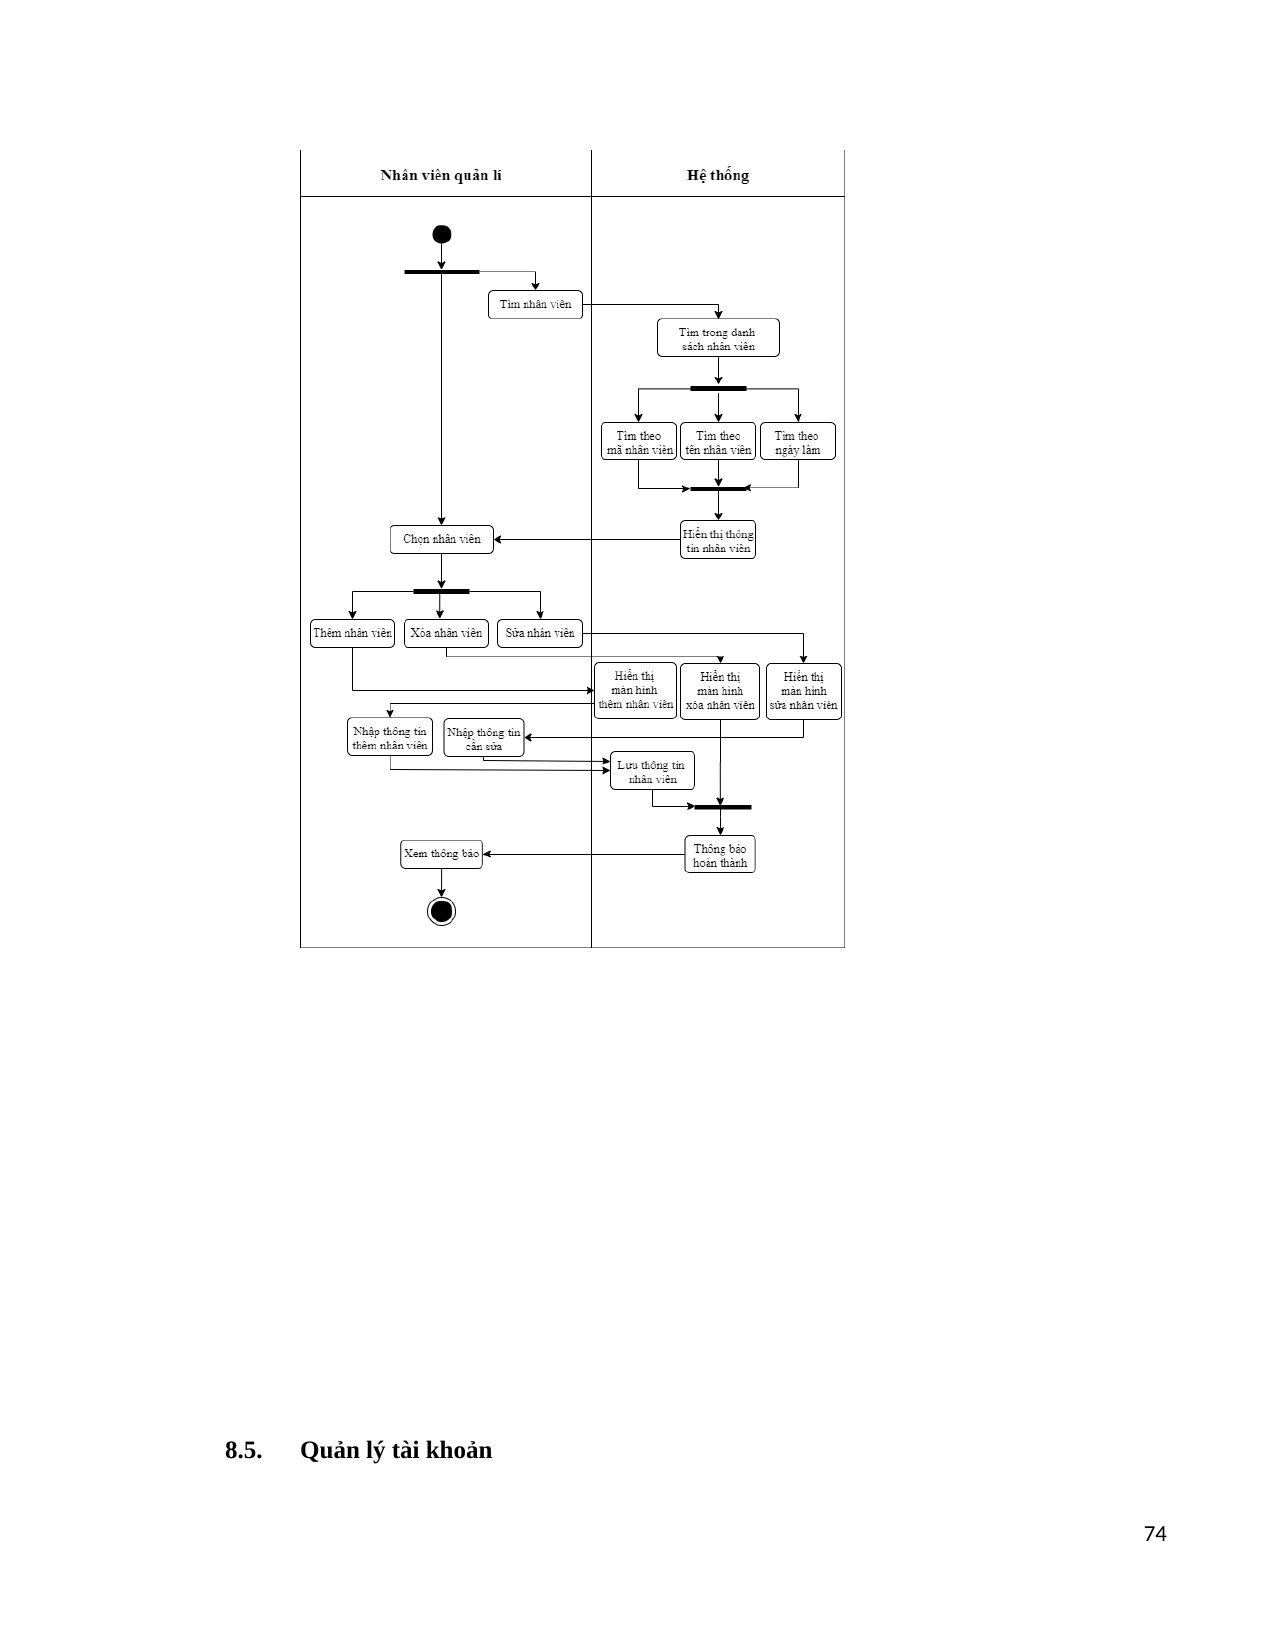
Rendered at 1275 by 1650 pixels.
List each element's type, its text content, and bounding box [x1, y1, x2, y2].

picture [300, 150, 845, 948]
list Quản lý tài khoản [225, 1436, 1167, 1464]
